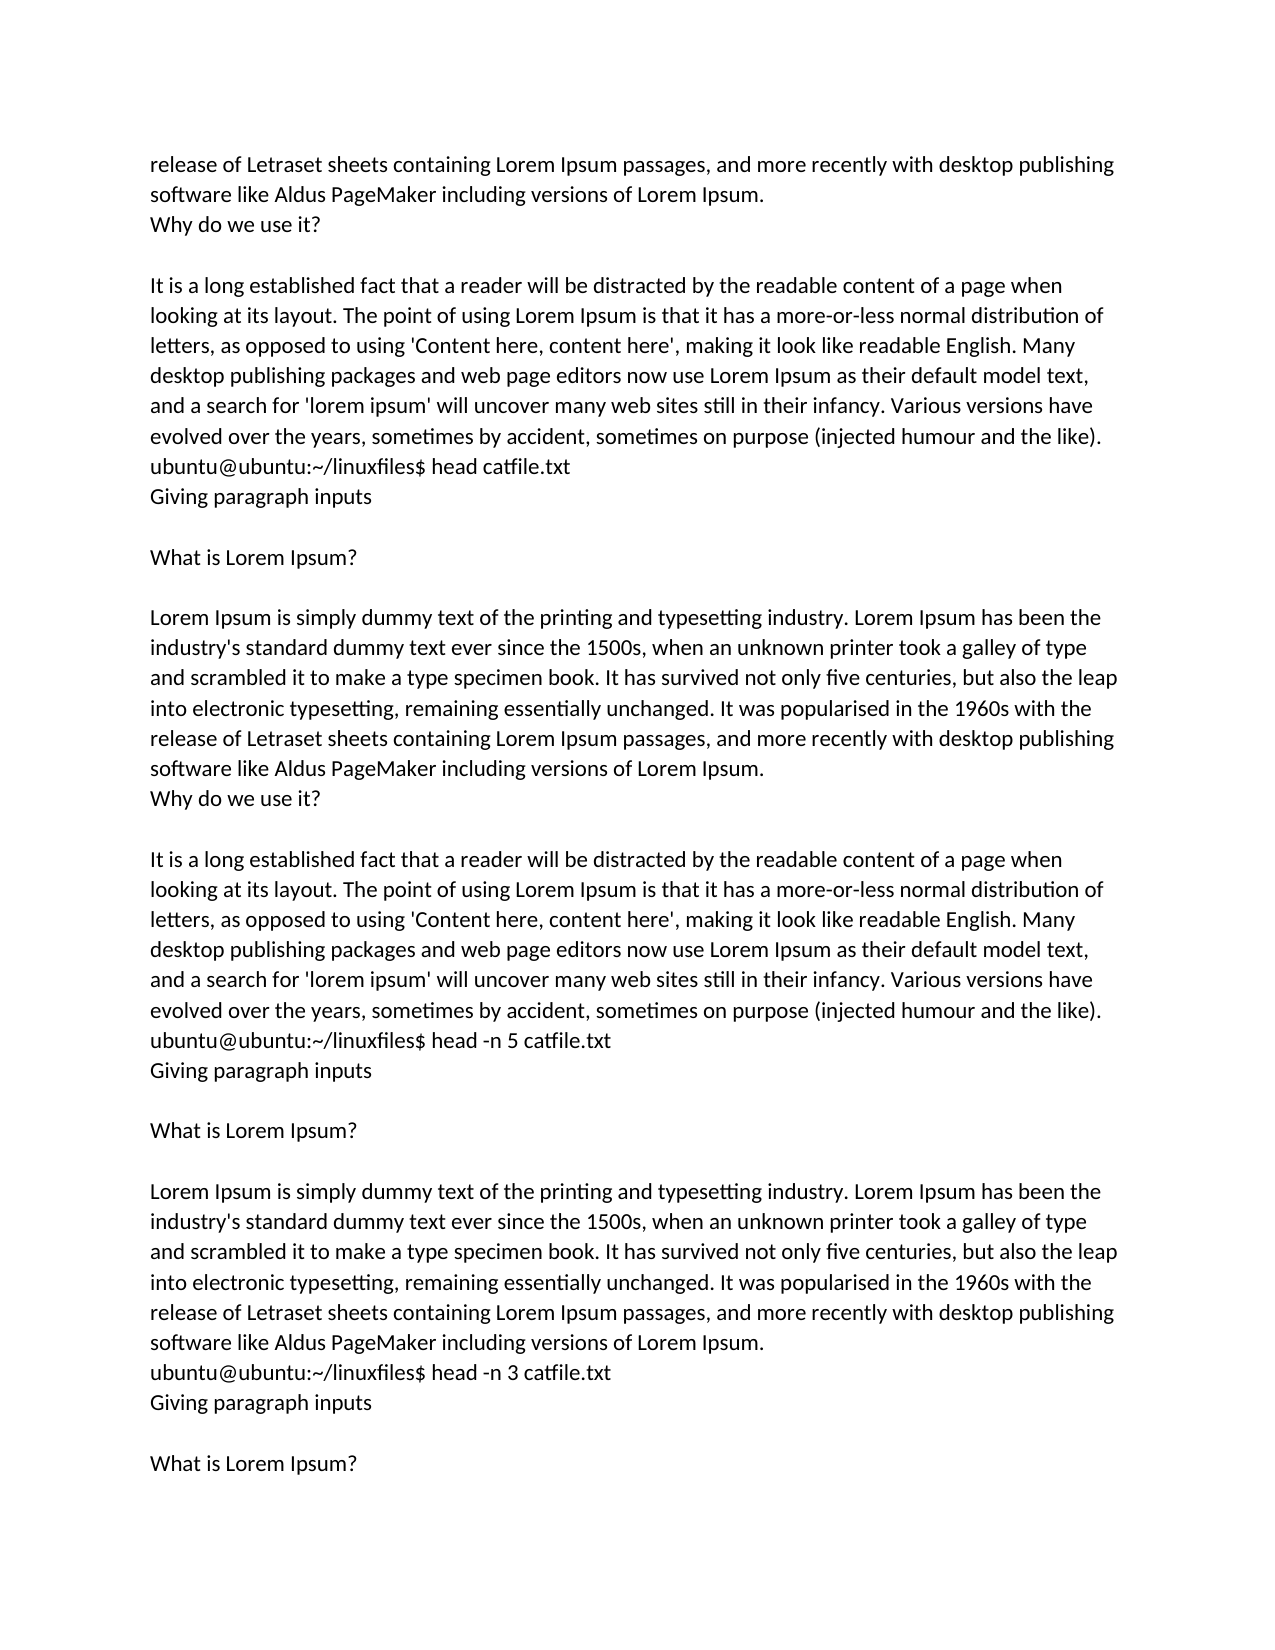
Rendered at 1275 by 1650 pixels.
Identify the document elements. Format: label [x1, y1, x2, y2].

text [150, 150, 1125, 1477]
